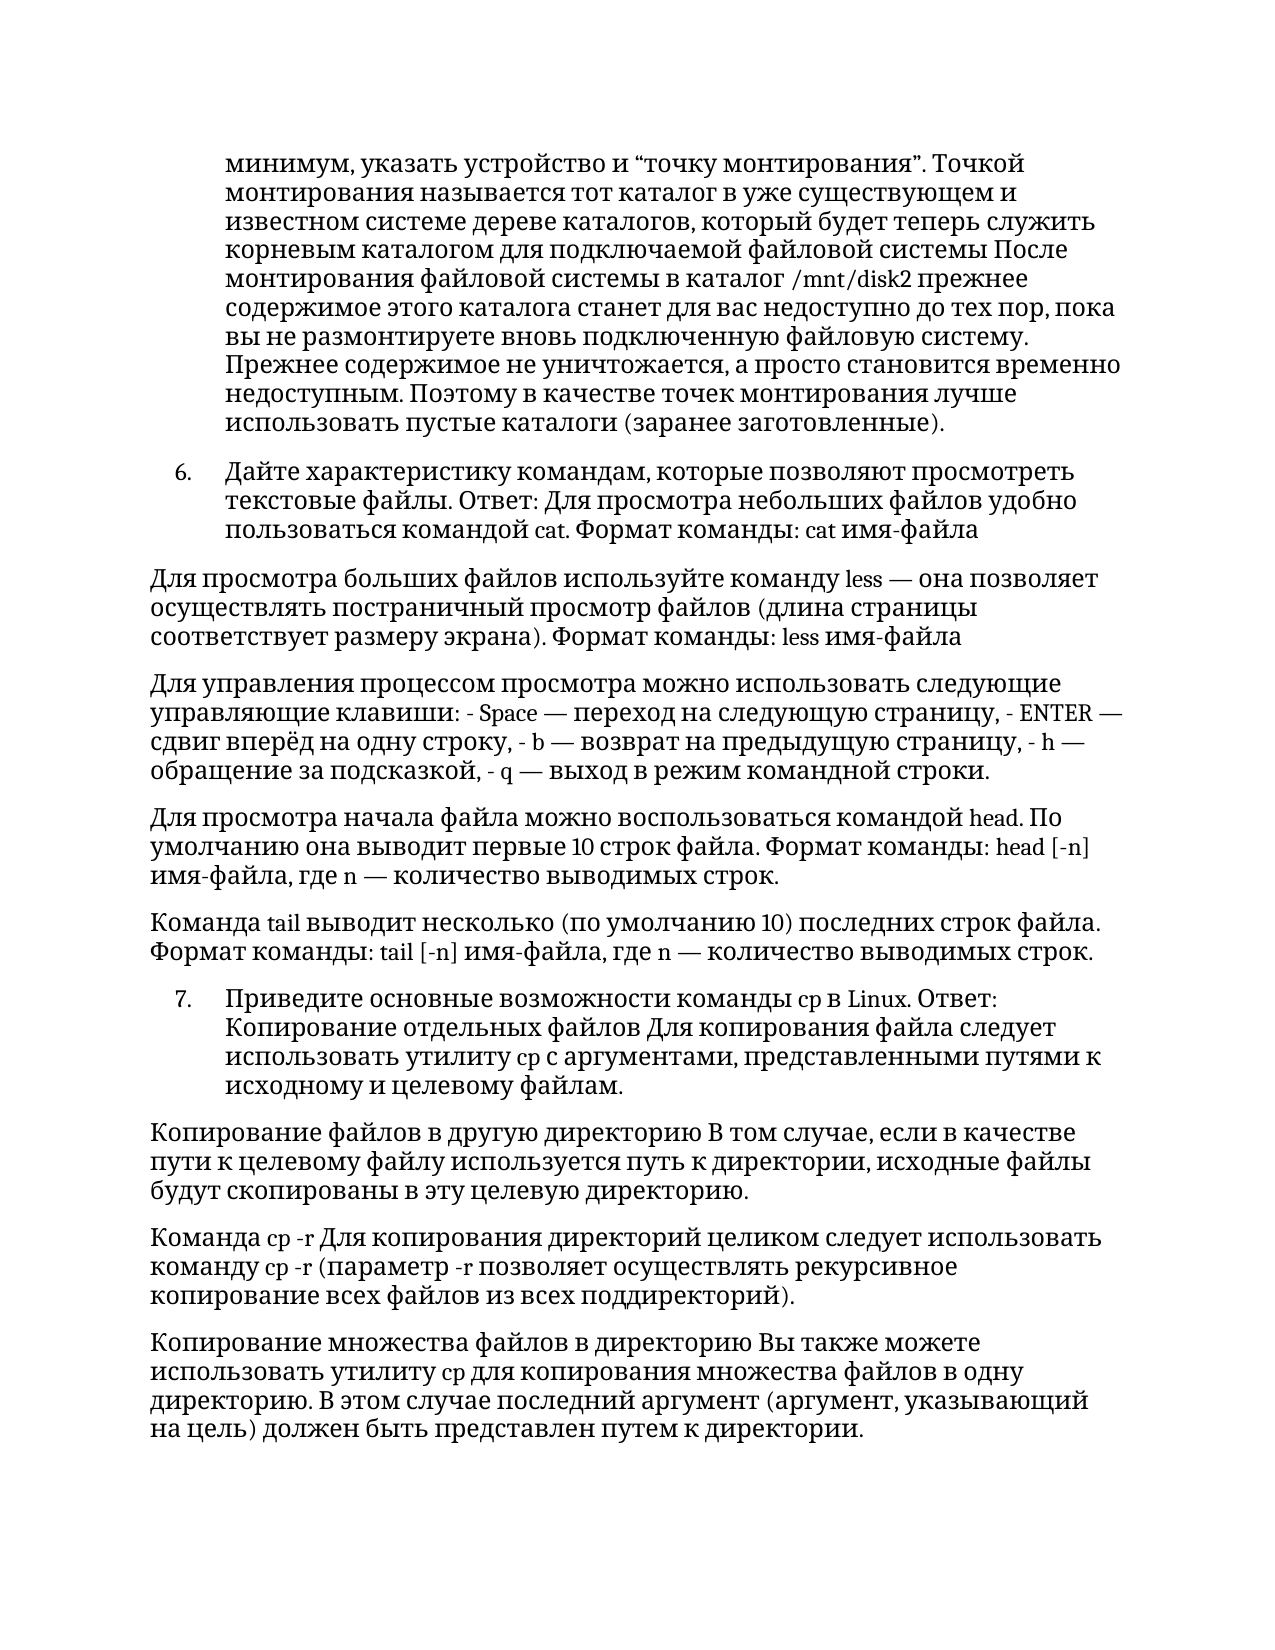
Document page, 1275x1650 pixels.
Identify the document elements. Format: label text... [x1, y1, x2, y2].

text Команда tail выводит несколько (по умолчанию 10) последних строк файла. Формат команды: tail [-n] имя-файла, где n — количество выводимых строк. [150, 909, 1125, 967]
text Копирование множества файлов в директорию Вы также можете использовать утилиту cp для копирования множества файлов в одну директорию. В этом случае последний аргумент (аргумент, указывающий на цель) должен быть представлен путем к директории. [150, 1329, 1125, 1444]
list Приведите основные возможности команды cp в Linux. Ответ: Копирование отдельных файлов Для копирования файла следует использовать утилиту cp с аргументами, представленными путями к исходному и целевому файлам. [175, 985, 1125, 1100]
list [175, 150, 1125, 437]
text Для просмотра начала файла можно воспользоваться командой head. По умолчанию она выводит первые 10 строк файла. Формат команды: head [-n] имя-файла, где n — количество выводимых строк. [150, 804, 1125, 890]
list Дайте характеристику командам, которые позволяют просмотреть текстовые файлы. Ответ: Для просмотра небольших файлов удобно пользоваться командой cat. Формат команды: cat имя-файла [175, 458, 1125, 544]
text Для управления процессом просмотра можно использовать следующие управляющие клавиши: - Space — переход на следующую страницу, - ENTER — сдвиг вперёд на одну строку, - b — возврат на предыдущую страницу, - h — обращение за подсказкой, - q — выход в режим командной строки. [150, 670, 1125, 785]
text Команда cp -r Для копирования директорий целиком следует использовать команду cp -r (параметр -r позволяет осуществлять рекурсивное копирование всех файлов из всех поддиректорий). [150, 1224, 1125, 1310]
text Для просмотра больших файлов используйте команду less — она позволяет осуществлять постраничный просмотр файлов (длина страницы соответствует размеру экрана). Формат команды: less имя-файла [150, 565, 1125, 652]
text Копирование файлов в другую директорию В том случае, если в качестве пути к целевому файлу используется путь к директории, исходные файлы будут скопированы в эту целевую директорию. [150, 1119, 1125, 1205]
